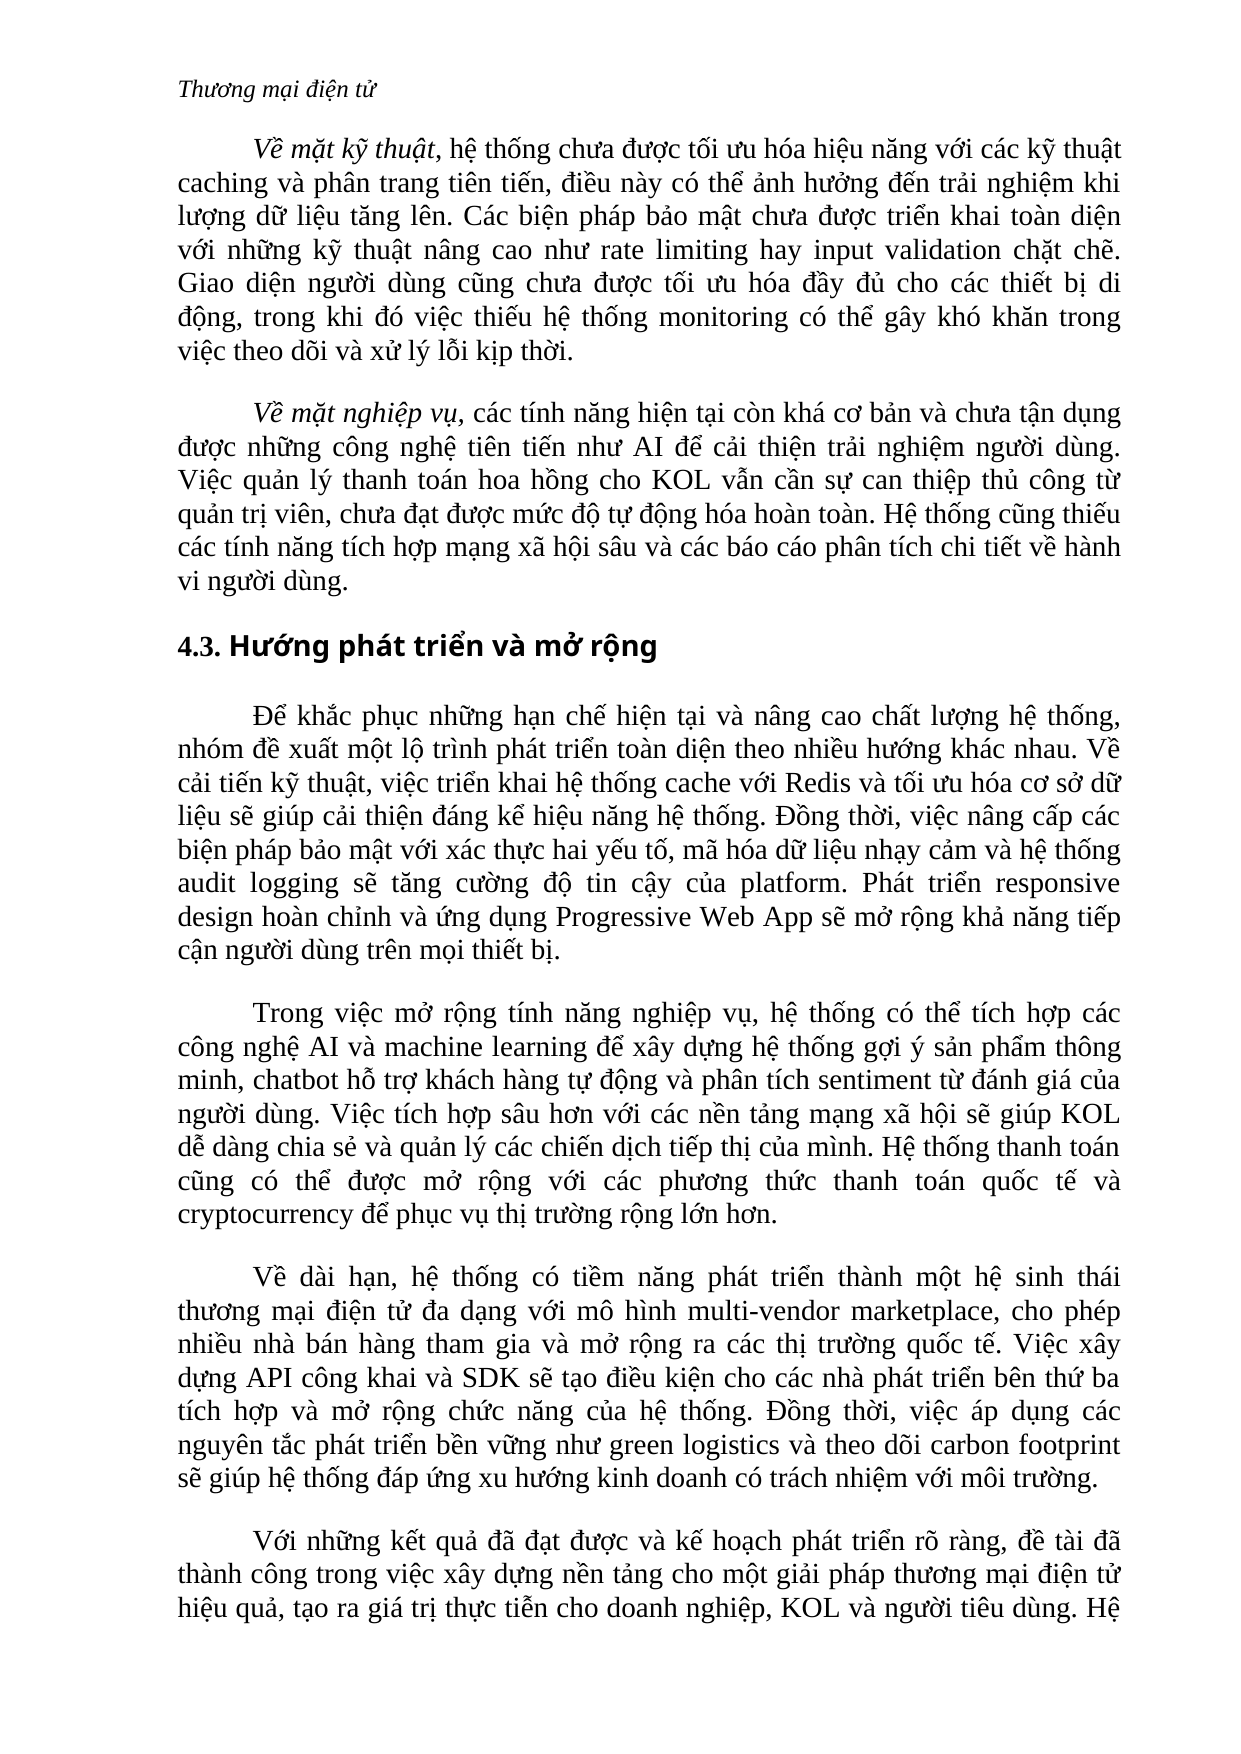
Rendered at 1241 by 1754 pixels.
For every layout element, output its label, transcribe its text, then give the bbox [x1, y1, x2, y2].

text Về mặt kỹ thuật, hệ thống chưa được tối ưu hóa hiệu năng với các kỹ thuật caching và phân trang tiên tiến, điều này có thể ảnh hưởng đến trải nghiệm khi lượng dữ liệu tăng lên. Các biện pháp bảo mật chưa được triển khai toàn diện với những kỹ thuật nâng cao như rate limiting hay input validation chặt chẽ. Giao diện người dùng cũng chưa được tối ưu hóa đầy đủ cho các thiết bị di động, trong khi đó việc thiếu hệ thống monitoring có thể gây khó khăn trong việc theo dõi và xử lý lỗi kịp thời. [177, 131, 1122, 366]
subtitle Hướng phát triển và mở rộng [177, 626, 1122, 665]
text Trong việc mở rộng tính năng nghiệp vụ, hệ thống có thể tích hợp các công nghệ AI và machine learning để xây dựng hệ thống gợi ý sản phẩm thông minh, chatbot hỗ trợ khách hàng tự động và phân tích sentiment từ đánh giá của người dùng. Việc tích hợp sâu hơn với các nền tảng mạng xã hội sẽ giúp KOL dễ dàng chia sẻ và quản lý các chiến dịch tiếp thị của mình. Hệ thống thanh toán cũng có thể được mở rộng với các phương thức thanh toán quốc tế và cryptocurrency để phục vụ thị trường rộng lớn hơn. [177, 995, 1122, 1230]
text Về mặt nghiệp vụ, các tính năng hiện tại còn khá cơ bản và chưa tận dụng được những công nghệ tiên tiến như AI để cải thiện trải nghiệm người dùng. Việc quản lý thanh toán hoa hồng cho KOL vẫn cần sự can thiệp thủ công từ quản trị viên, chưa đạt được mức độ tự động hóa hoàn toàn. Hệ thống cũng thiếu các tính năng tích hợp mạng xã hội sâu và các báo cáo phân tích chi tiết về hành vi người dùng. [177, 395, 1122, 597]
text Về dài hạn, hệ thống có tiềm năng phát triển thành một hệ sinh thái thương mại điện tử đa dạng với mô hình multi-vendor marketplace, cho phép nhiều nhà bán hàng tham gia và mở rộng ra các thị trường quốc tế. Việc xây dựng API công khai và SDK sẽ tạo điều kiện cho các nhà phát triển bên thứ ba tích hợp và mở rộng chức năng của hệ thống. Đồng thời, việc áp dụng các nguyên tắc phát triển bền vững như green logistics và theo dõi carbon footprint sẽ giúp hệ thống đáp ứng xu hướng kinh doanh có trách nhiệm với môi trường. [177, 1259, 1122, 1494]
text Để khắc phục những hạn chế hiện tại và nâng cao chất lượng hệ thống, nhóm đề xuất một lộ trình phát triển toàn diện theo nhiều hướng khác nhau. Về cải tiến kỹ thuật, việc triển khai hệ thống cache với Redis và tối ưu hóa cơ sở dữ liệu sẽ giúp cải thiện đáng kể hiệu năng hệ thống. Đồng thời, việc nâng cấp các biện pháp bảo mật với xác thực hai yếu tố, mã hóa dữ liệu nhạy cảm và hệ thống audit logging sẽ tăng cường độ tin cậy của platform. Phát triển responsive design hoàn chỉnh và ứng dụng Progressive Web App sẽ mở rộng khả năng tiếp cận người dùng trên mọi thiết bị. [177, 698, 1122, 966]
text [177, 1523, 1122, 1624]
